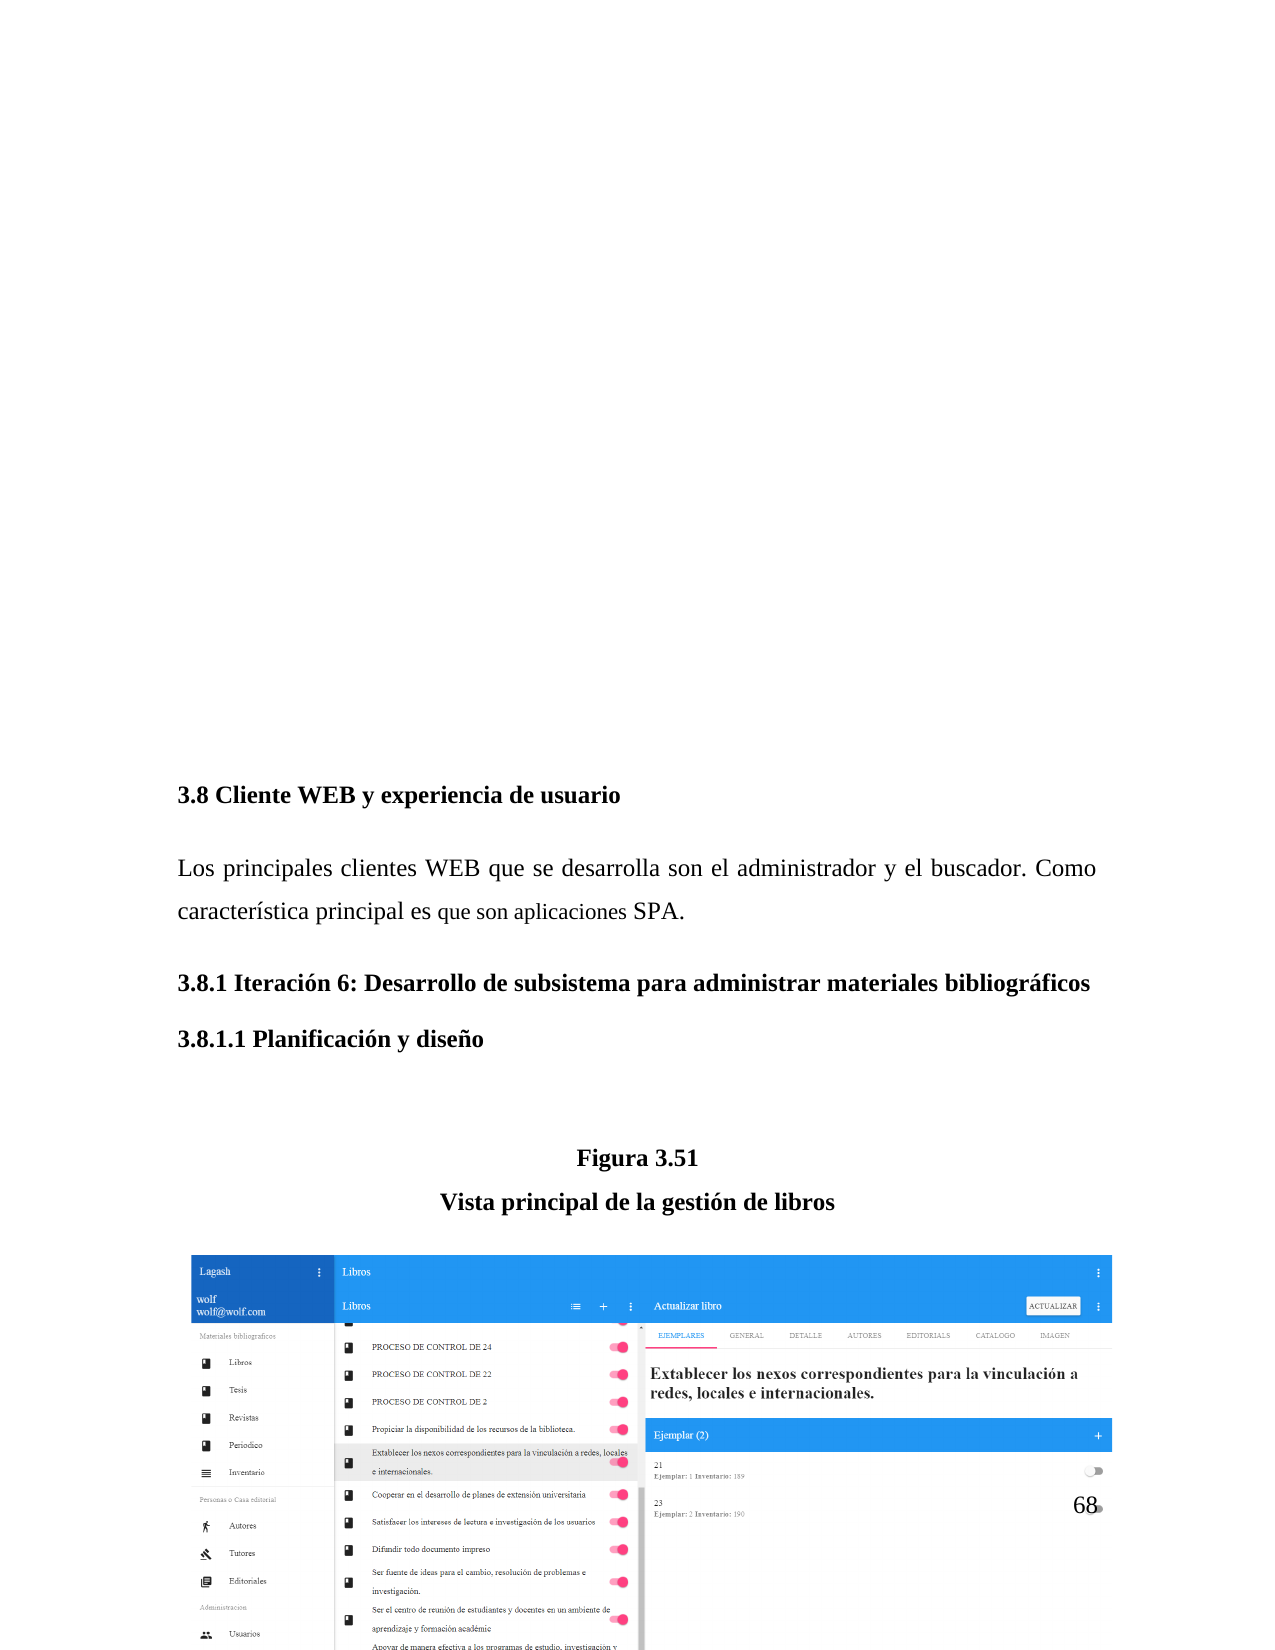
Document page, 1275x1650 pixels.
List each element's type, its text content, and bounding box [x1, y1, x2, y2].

picture [191, 1272, 1113, 1650]
subtitle Cliente WEB y experiencia de usuario [177, 781, 1098, 809]
subtitle Planificación y diseño [177, 1041, 1098, 1069]
text Los principales clientes WEB que se desarrolla son el administrador y el buscador. Como característica principal es que son aplicaciones SPA. [177, 853, 1098, 925]
subtitle Iteración 6: Desarrollo de subsistema para administrar materiales bibliográficos [177, 968, 1098, 997]
